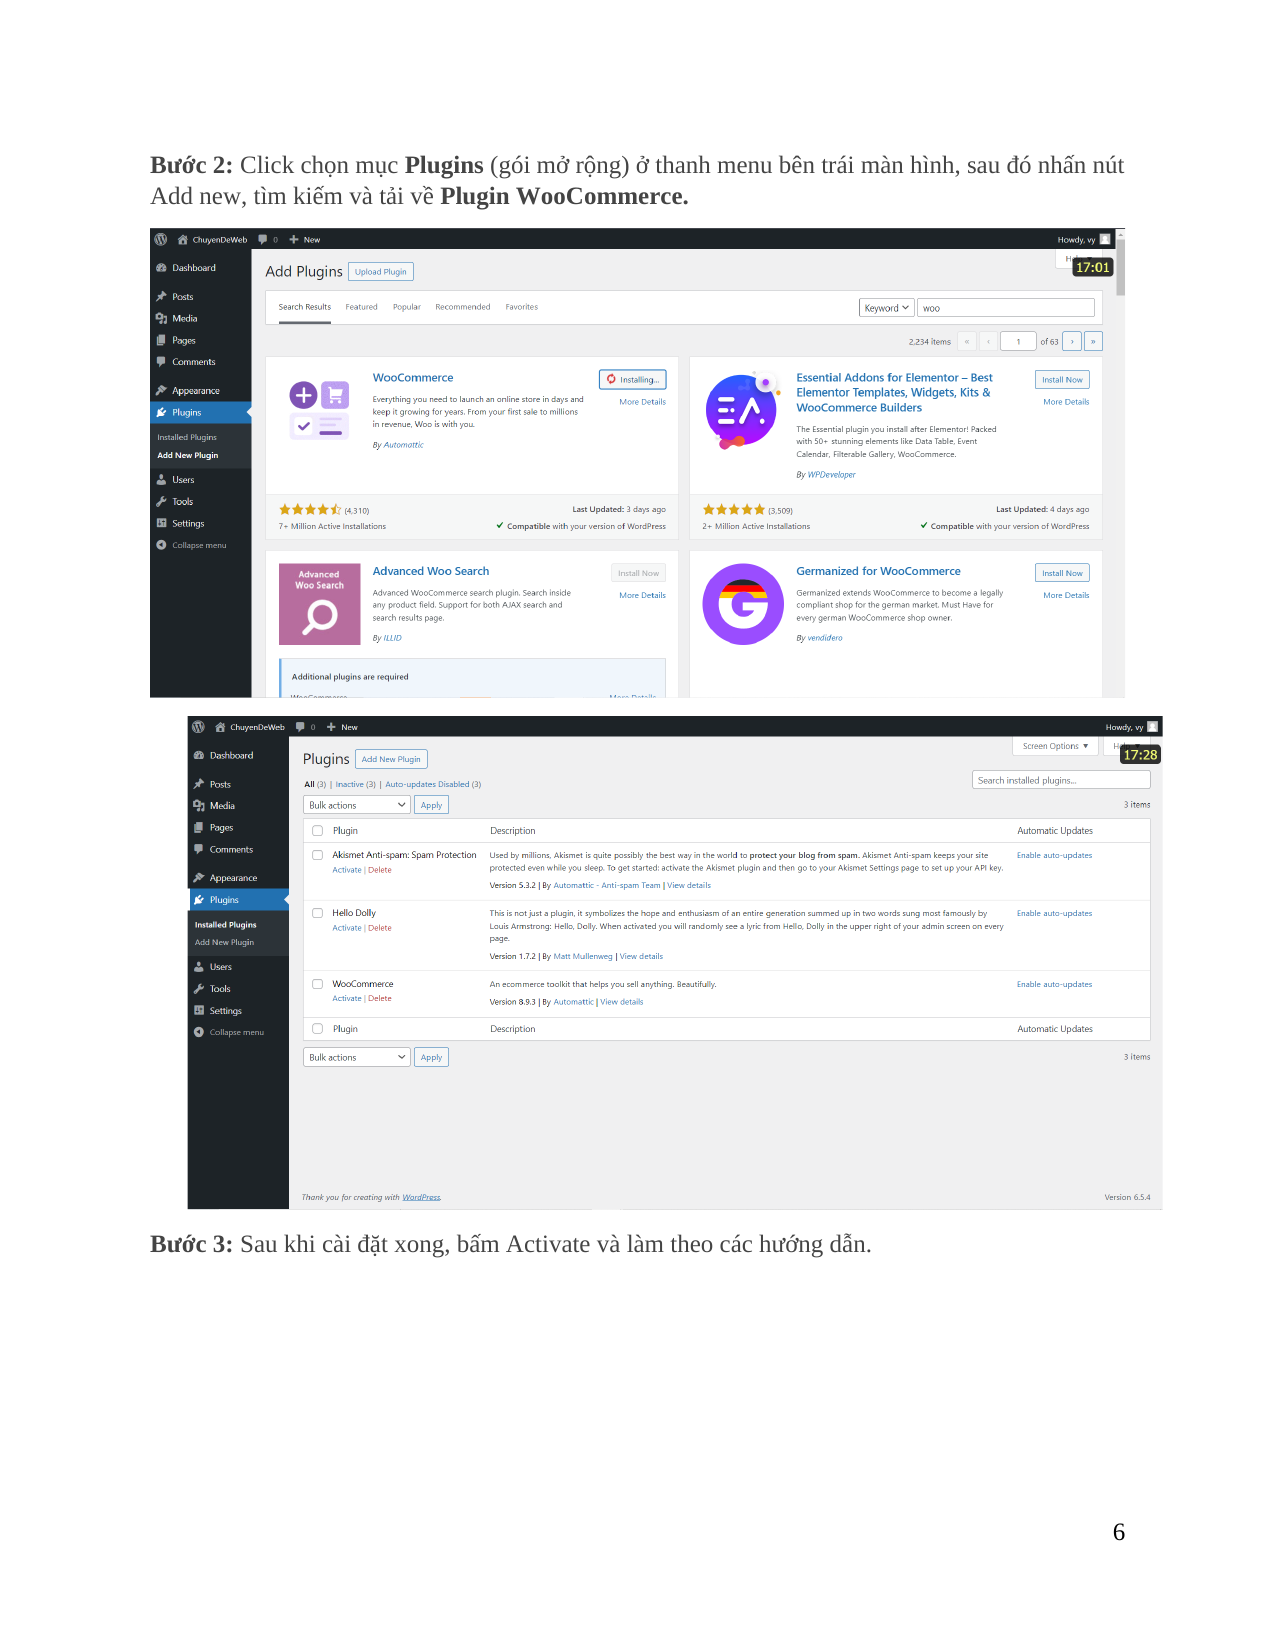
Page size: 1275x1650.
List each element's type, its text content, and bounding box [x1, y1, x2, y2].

text Bước 3: Sau khi cài đặt xong, bấm Activate và làm theo các hướng dẫn. [150, 1229, 1125, 1257]
picture [150, 228, 1125, 698]
picture [187, 716, 1163, 1210]
text Bước 2: Click chọn mục Plugins (gói mở rộng) ở thanh menu bên trái màn hình, sau đó nhấn nút Add new, tìm kiếm và tải về Plugin WooCommerce. [150, 150, 1125, 210]
